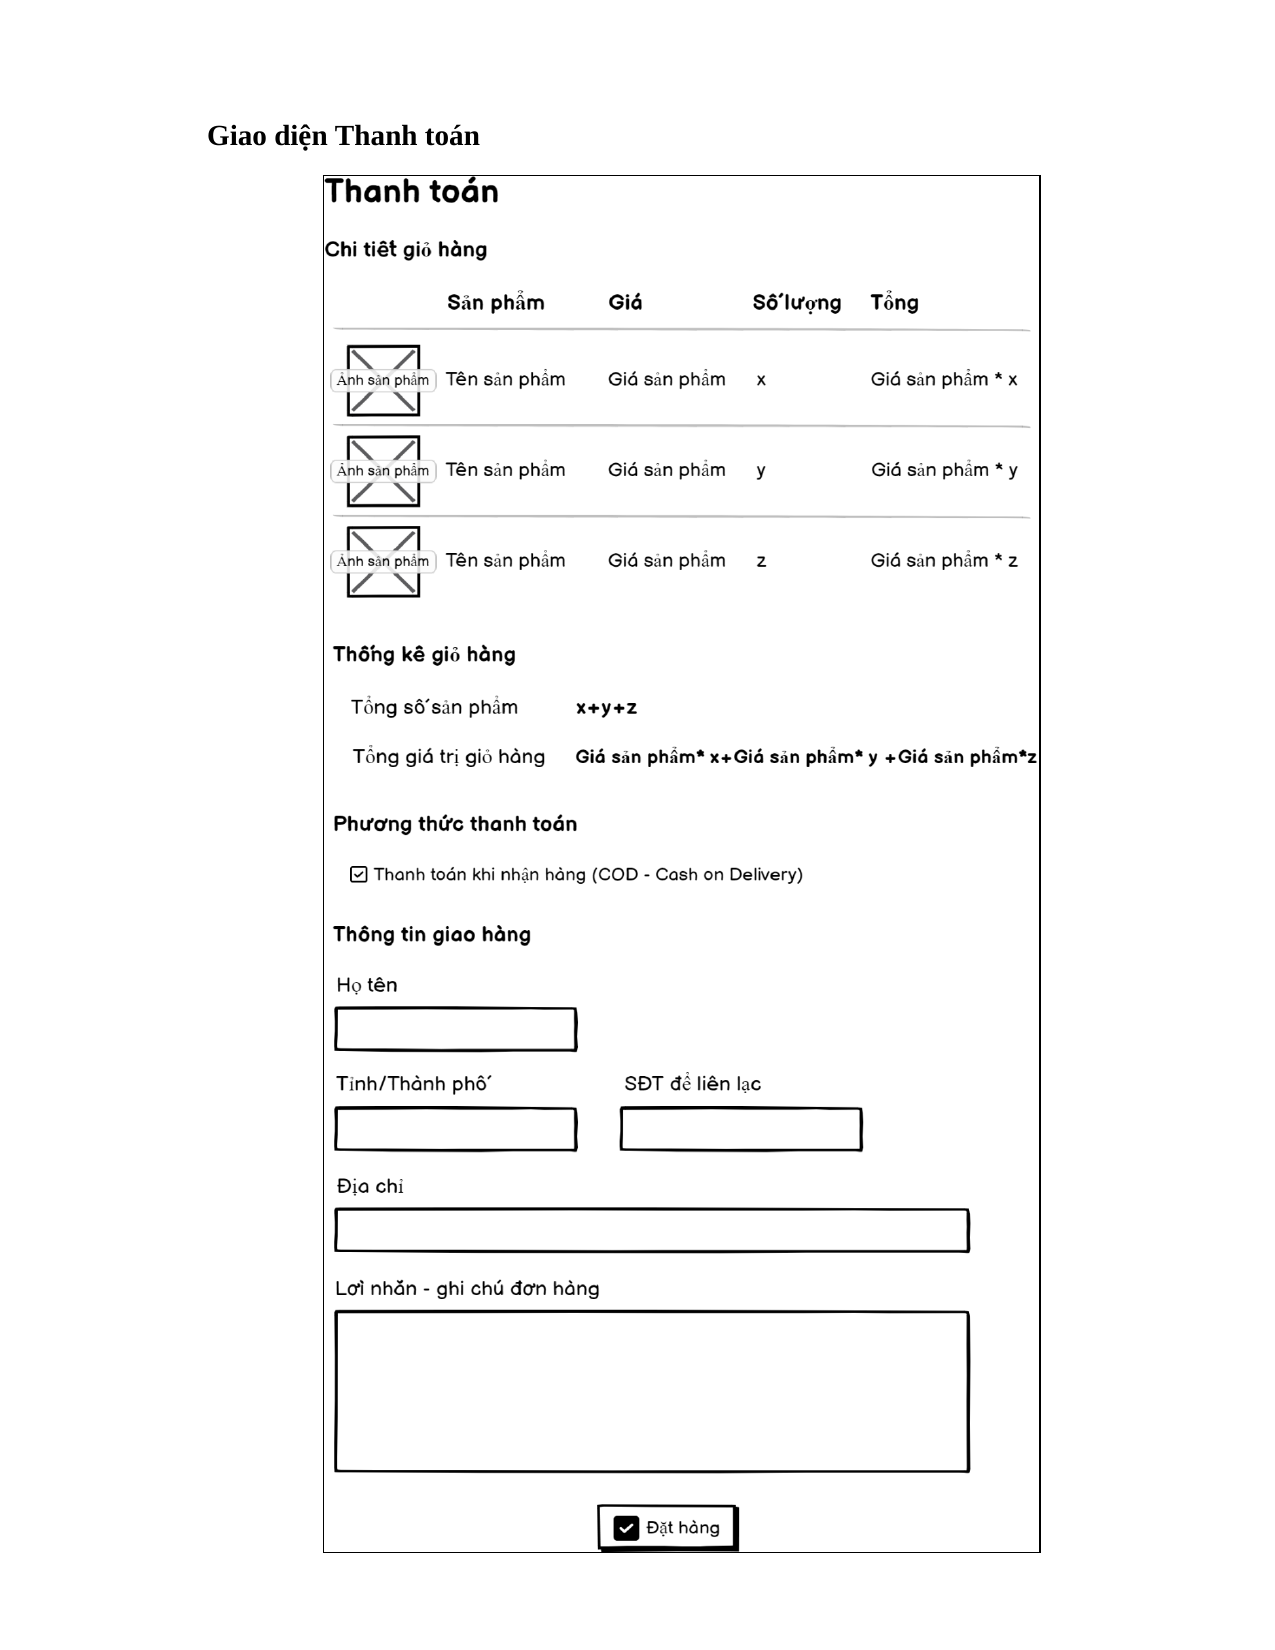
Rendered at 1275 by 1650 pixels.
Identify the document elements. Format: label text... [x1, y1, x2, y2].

picture [324, 176, 1039, 1552]
subtitle Giao diện Thanh toán [207, 118, 1157, 152]
